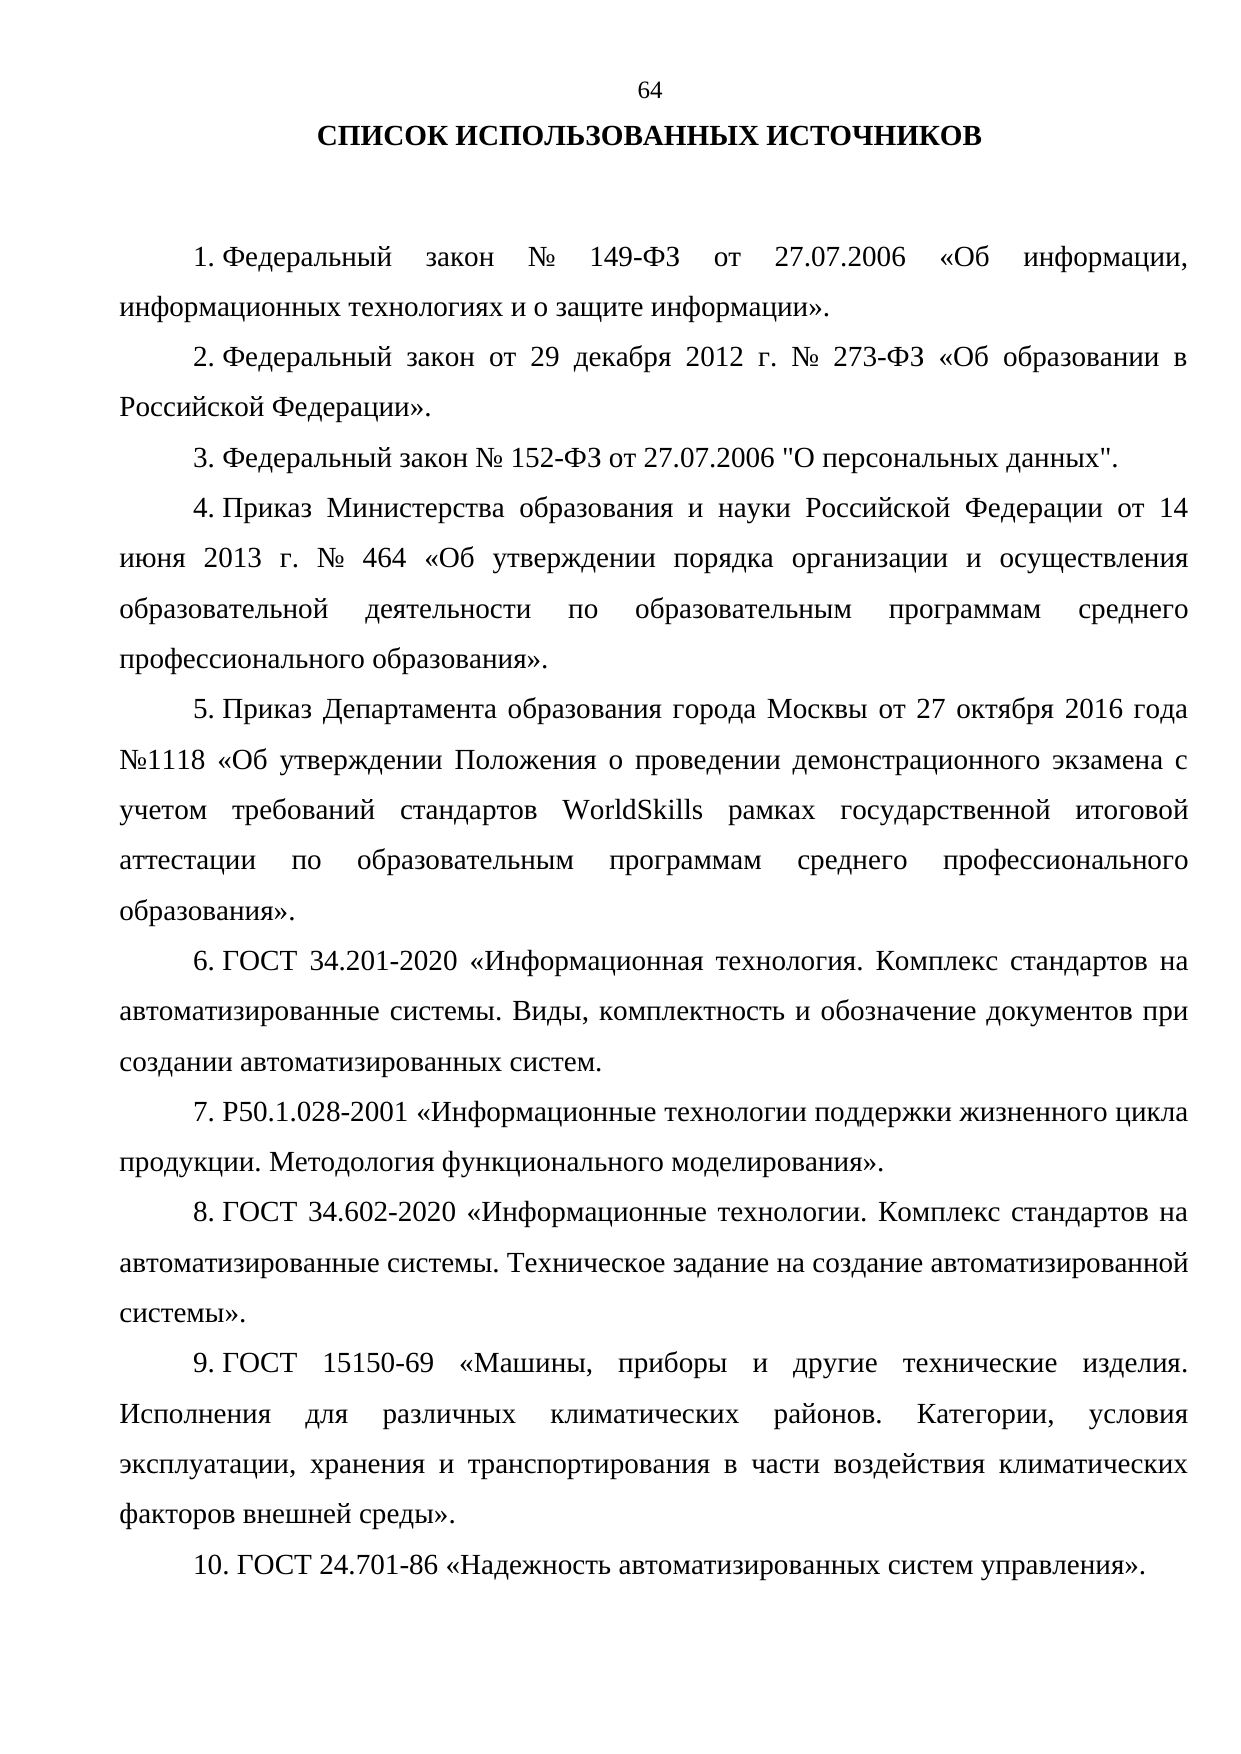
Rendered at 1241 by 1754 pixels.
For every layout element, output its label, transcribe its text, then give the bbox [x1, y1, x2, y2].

list Федеральный закон № 152-ФЗ от 27.07.2006 "О персональных данных". [119, 440, 1189, 473]
list Федеральный закон № 149-ФЗ от 27.07.2006 «Об информации, информационных технологиях и о защите информации». [119, 239, 1189, 322]
list Приказ Департамента образования города Москвы от 27 октября 2016 года №1118 «Об утверждении Положения о проведении демонстрационного экзамена с учетом требований стандартов WorldSkills рамках государственной итоговой аттестации по образовательным программам среднего профессионального образования». [119, 691, 1189, 926]
list ГОСТ 24.701-86 «Надежность автоматизированных систем управления». [119, 1547, 1189, 1580]
list Федеральный закон от 29 декабря 2012 г. № 273-ФЗ «Об образовании в Российской Федерации». [119, 339, 1189, 423]
list Р50.1.028-2001 «Информационные технологии поддержки жизненного цикла продукции. Методология функционального моделирования». [119, 1094, 1189, 1178]
list Приказ Министерства образования и науки Российской Федерации от 14 июня 2013 г. № 464 «Об утверждении порядка организации и осуществления образовательной деятельности по образовательным программам среднего профессионального образования». [119, 490, 1189, 675]
subtitle СПИСОК ИСПОЛЬЗОВАННЫХ ИСТОЧНИКОВ [118, 118, 1181, 152]
list ГОСТ 15150-69 «Машины, приборы и другие технические изделия. Исполнения для различных климатических районов. Категории, условия эксплуатации, хранения и транспортирования в части воздействия климатических факторов внешней среды». [119, 1346, 1189, 1530]
list ГОСТ 34.201-2020 «Информационная технология. Комплекс стандартов на автоматизированные системы. Виды, комплектность и обозначение документов при создании автоматизированных систем. [119, 943, 1189, 1077]
list ГОСТ 34.602-2020 «Информационные технологии. Комплекс стандартов на автоматизированные системы. Техническое задание на создание автоматизированной системы». [119, 1194, 1189, 1329]
